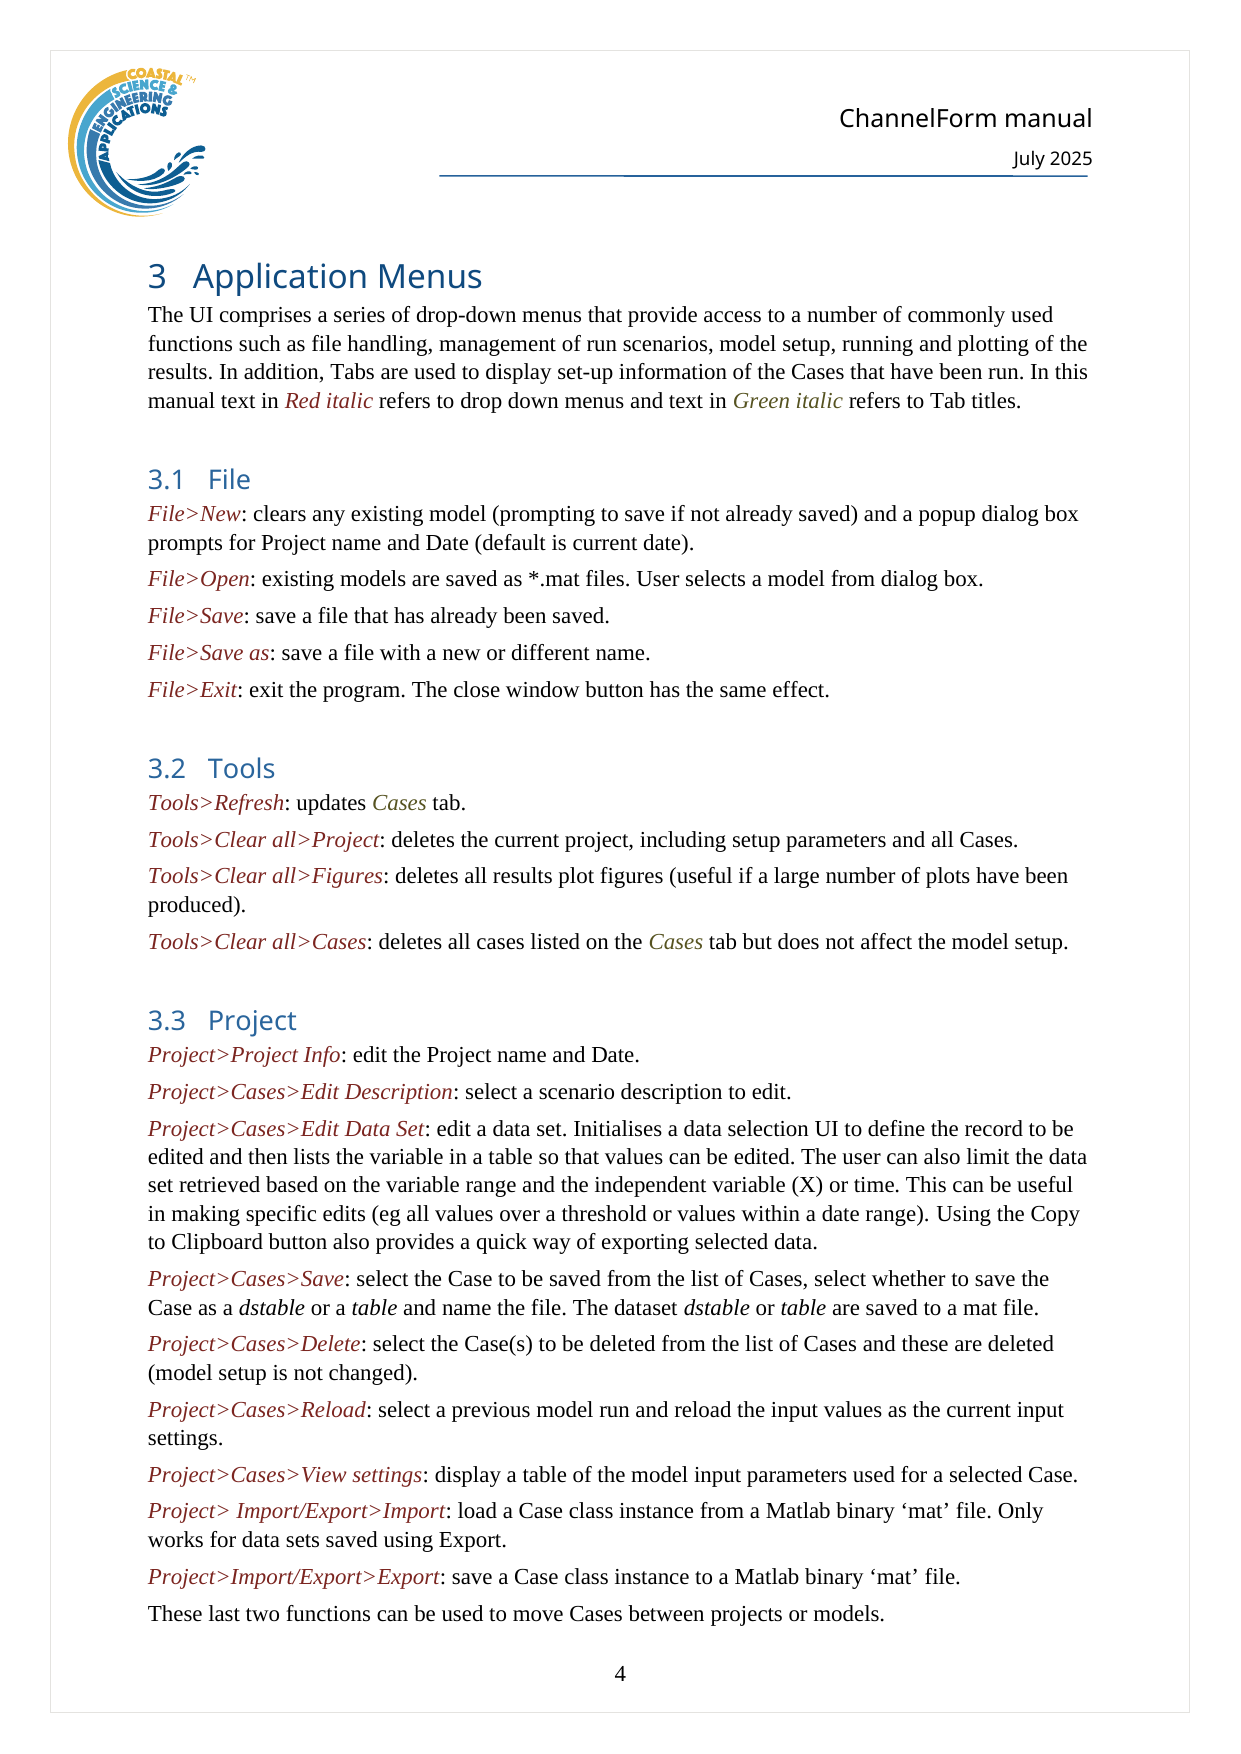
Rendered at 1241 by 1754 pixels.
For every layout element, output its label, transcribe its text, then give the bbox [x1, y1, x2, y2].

subtitle Project [148, 1001, 1093, 1038]
subtitle Application Menus [148, 253, 1093, 298]
text Tools>Refresh: updates Cases tab. [148, 789, 1093, 815]
text These last two functions can be used to move Cases between projects or models. [148, 1599, 1093, 1626]
text File>Save: save a file that has already been saved. [148, 602, 1093, 628]
subtitle File [148, 460, 1093, 497]
text Project> Import/Export>Import: load a Case class instance from a Matlab binary ‘mat’ file. Only works for data sets saved using Export. [148, 1498, 1093, 1552]
text File>Exit: exit the program. The close window button has the same effect. [148, 676, 1093, 702]
text Project>Cases>Edit Data Set: edit a data set. Initialises a data selection UI to define the record to be edited and then lists the variable in a table so that values can be edited. The user can also limit the data set retrieved based on the variable range and the independent variable (X) or time. This can be useful in making specific edits (eg all values over a threshold or values within a date range). Using the Copy to Clipboard button also provides a quick way of exporting selected data. [148, 1115, 1093, 1255]
text Tools>Clear all>Project: deletes the current project, including setup parameters and all Cases. [148, 826, 1093, 852]
text Project>Cases>Edit Description: select a scenario description to edit. [148, 1078, 1093, 1104]
text Project>Project Info: edit the Project name and Date. [148, 1041, 1093, 1067]
text File>Save as: save a file with a new or different name. [148, 639, 1093, 665]
text Tools>Clear all>Figures: deletes all results plot figures (useful if a large number of plots have been produced). [148, 863, 1093, 917]
text Project>Import/Export>Export: save a Case class instance to a Matlab binary ‘mat’ file. [148, 1563, 1093, 1589]
text Project>Cases>Delete: select the Case(s) to be deleted from the list of Cases and these are deleted (model setup is not changed). [148, 1330, 1093, 1385]
text Project>Cases>View settings: display a table of the model input parameters used for a selected Case. [148, 1461, 1093, 1487]
text Project>Cases>Reload: select a previous model run and reload the input values as the current input settings. [148, 1396, 1093, 1450]
text Tools>Clear all>Cases: deletes all cases listed on the Cases tab but does not affect the model setup. [148, 928, 1093, 954]
text File>Open: existing models are saved as *.mat files. User selects a model from dialog box. [148, 565, 1093, 592]
subtitle Tools [148, 749, 1093, 786]
text File>New: clears any existing model (prompting to save if not already saved) and a popup dialog box prompts for Project name and Date (default is current date). [148, 500, 1093, 555]
text Project>Cases>Save: select the Case to be saved from the list of Cases, select whether to save the Case as a dstable or a table and name the file. The dataset dstable or table are saved to a mat file. [148, 1265, 1093, 1320]
text The UI comprises a series of drop-down menus that provide access to a number of commonly used functions such as file handling, management of run scenarios, model setup, running and plotting of the results. In addition, Tabs are used to display set-up information of the Cases that have been run. In this manual text in Red italic refers to drop down menus and text in Green italic refers to Tab titles. [148, 302, 1093, 413]
